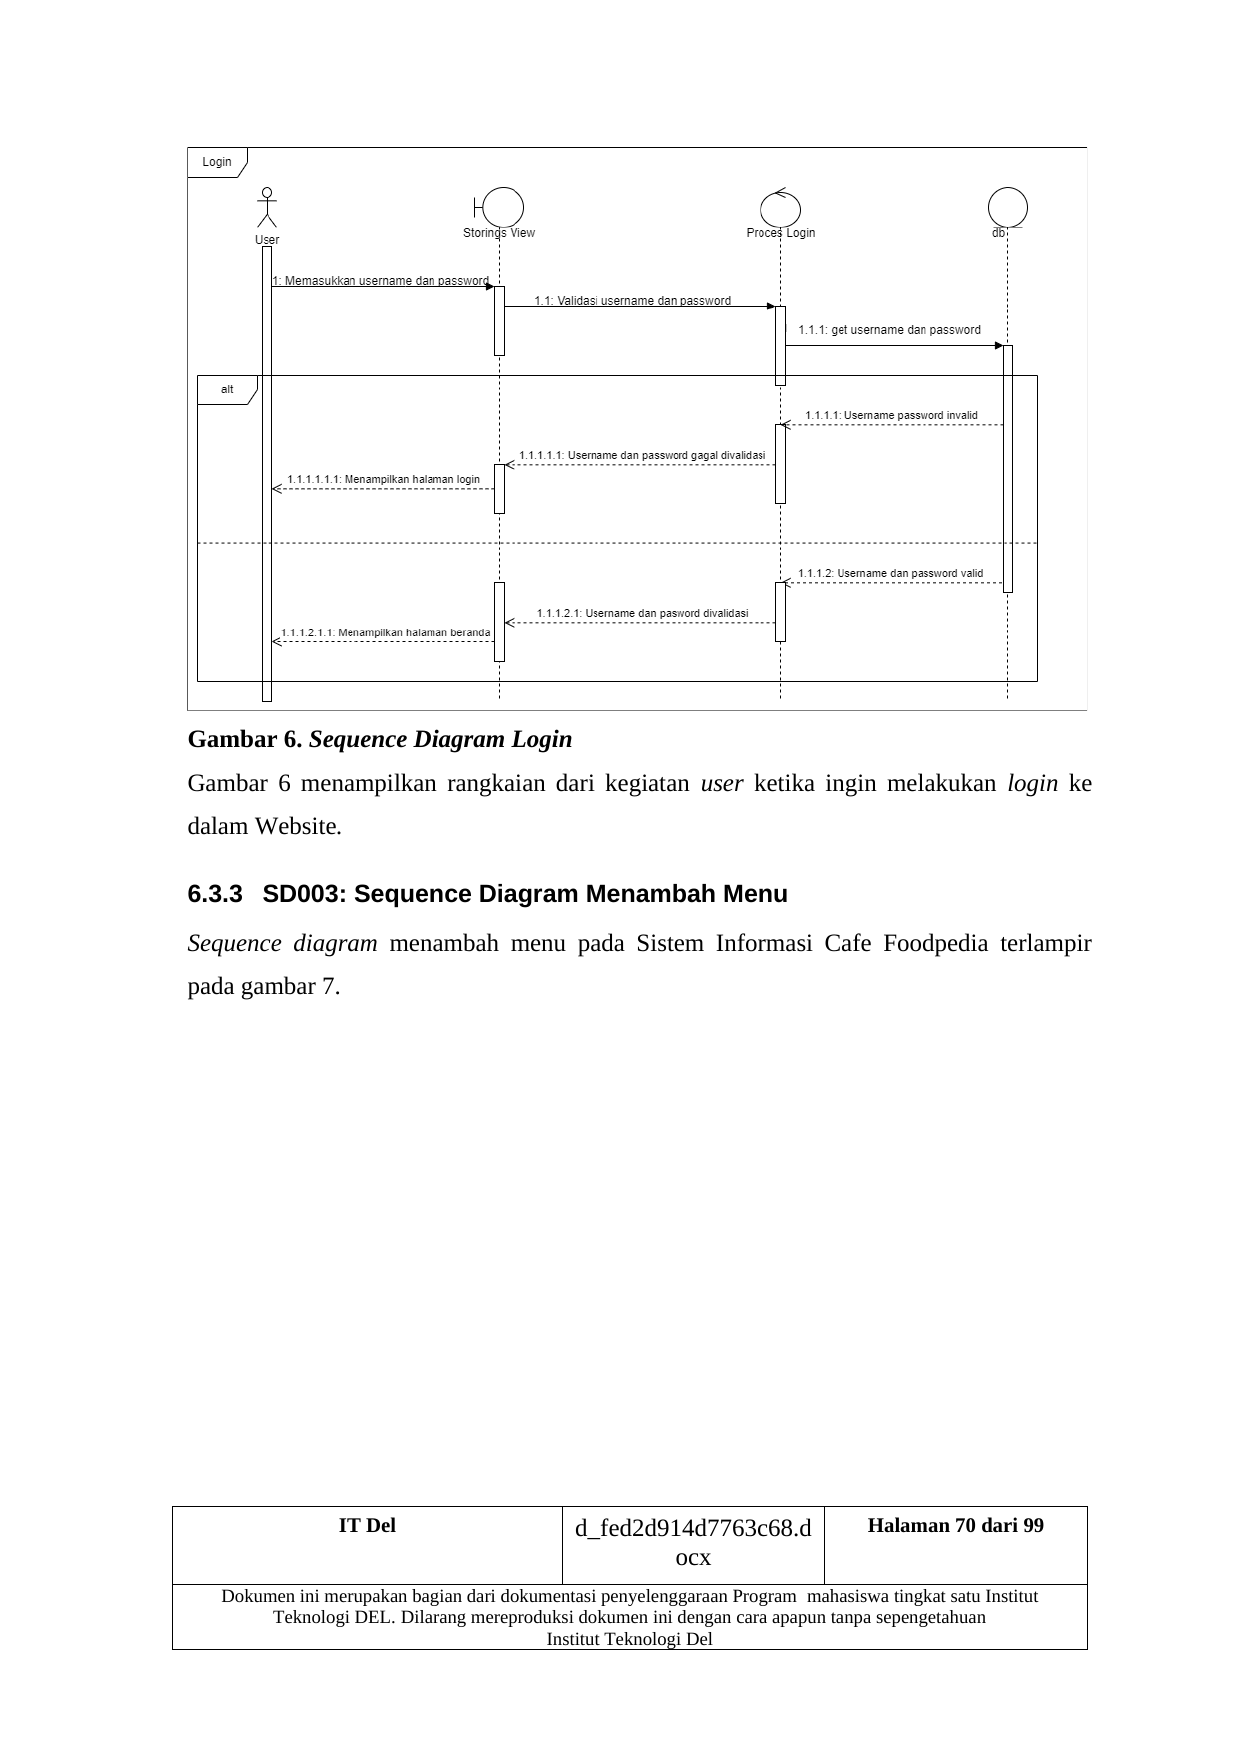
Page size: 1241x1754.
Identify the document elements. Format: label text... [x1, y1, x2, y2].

subtitle SD003: Sequence Diagram Menambah Menu [187, 879, 1092, 908]
picture [187, 147, 1088, 711]
text Sequence diagram menambah menu pada Sistem Informasi Cafe Foodpedia terlampir pada gambar 7. [187, 928, 1092, 1000]
text Gambar 6 menampilkan rangkaian dari kegiatan user ketika ingin melakukan login ke dalam Website. [187, 768, 1092, 839]
text Gambar 6. Sequence Diagram Login [187, 724, 1092, 753]
